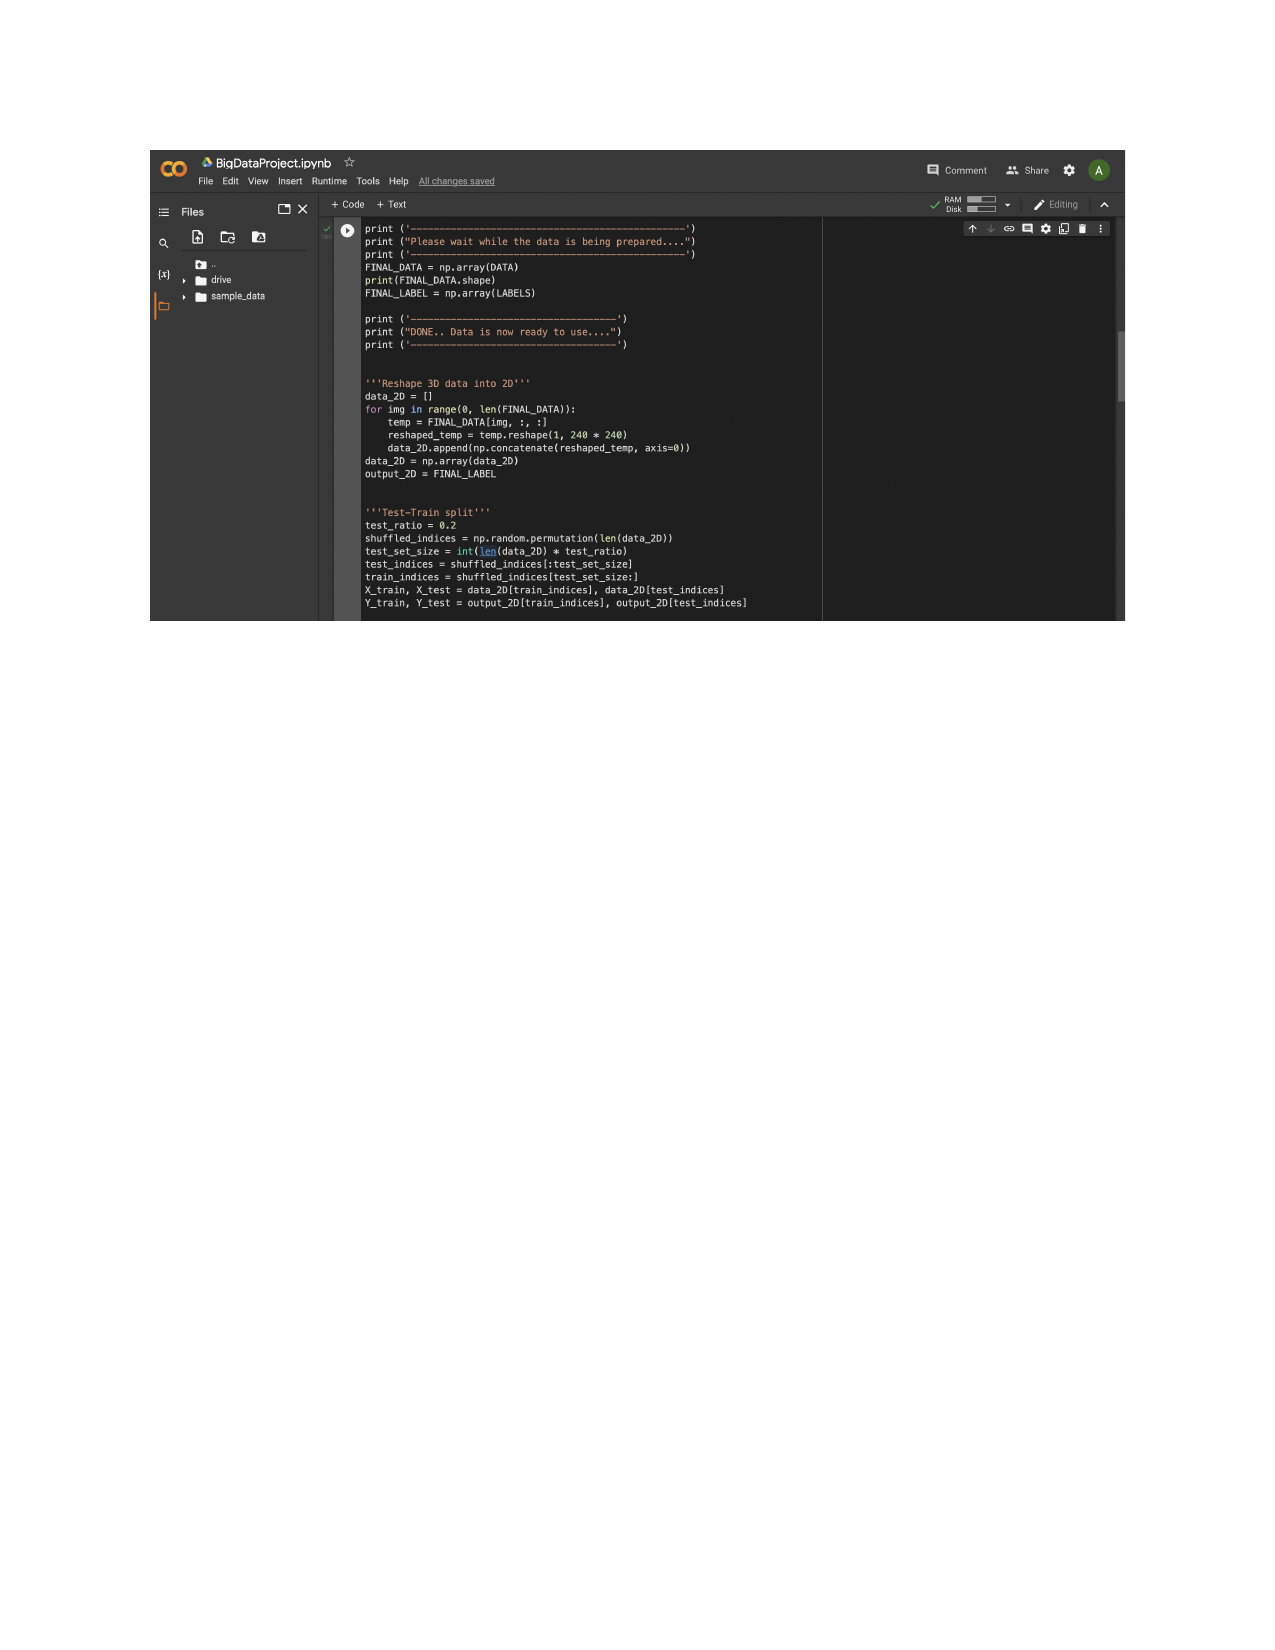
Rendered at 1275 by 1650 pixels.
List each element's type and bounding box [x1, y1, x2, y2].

picture [150, 150, 1125, 621]
